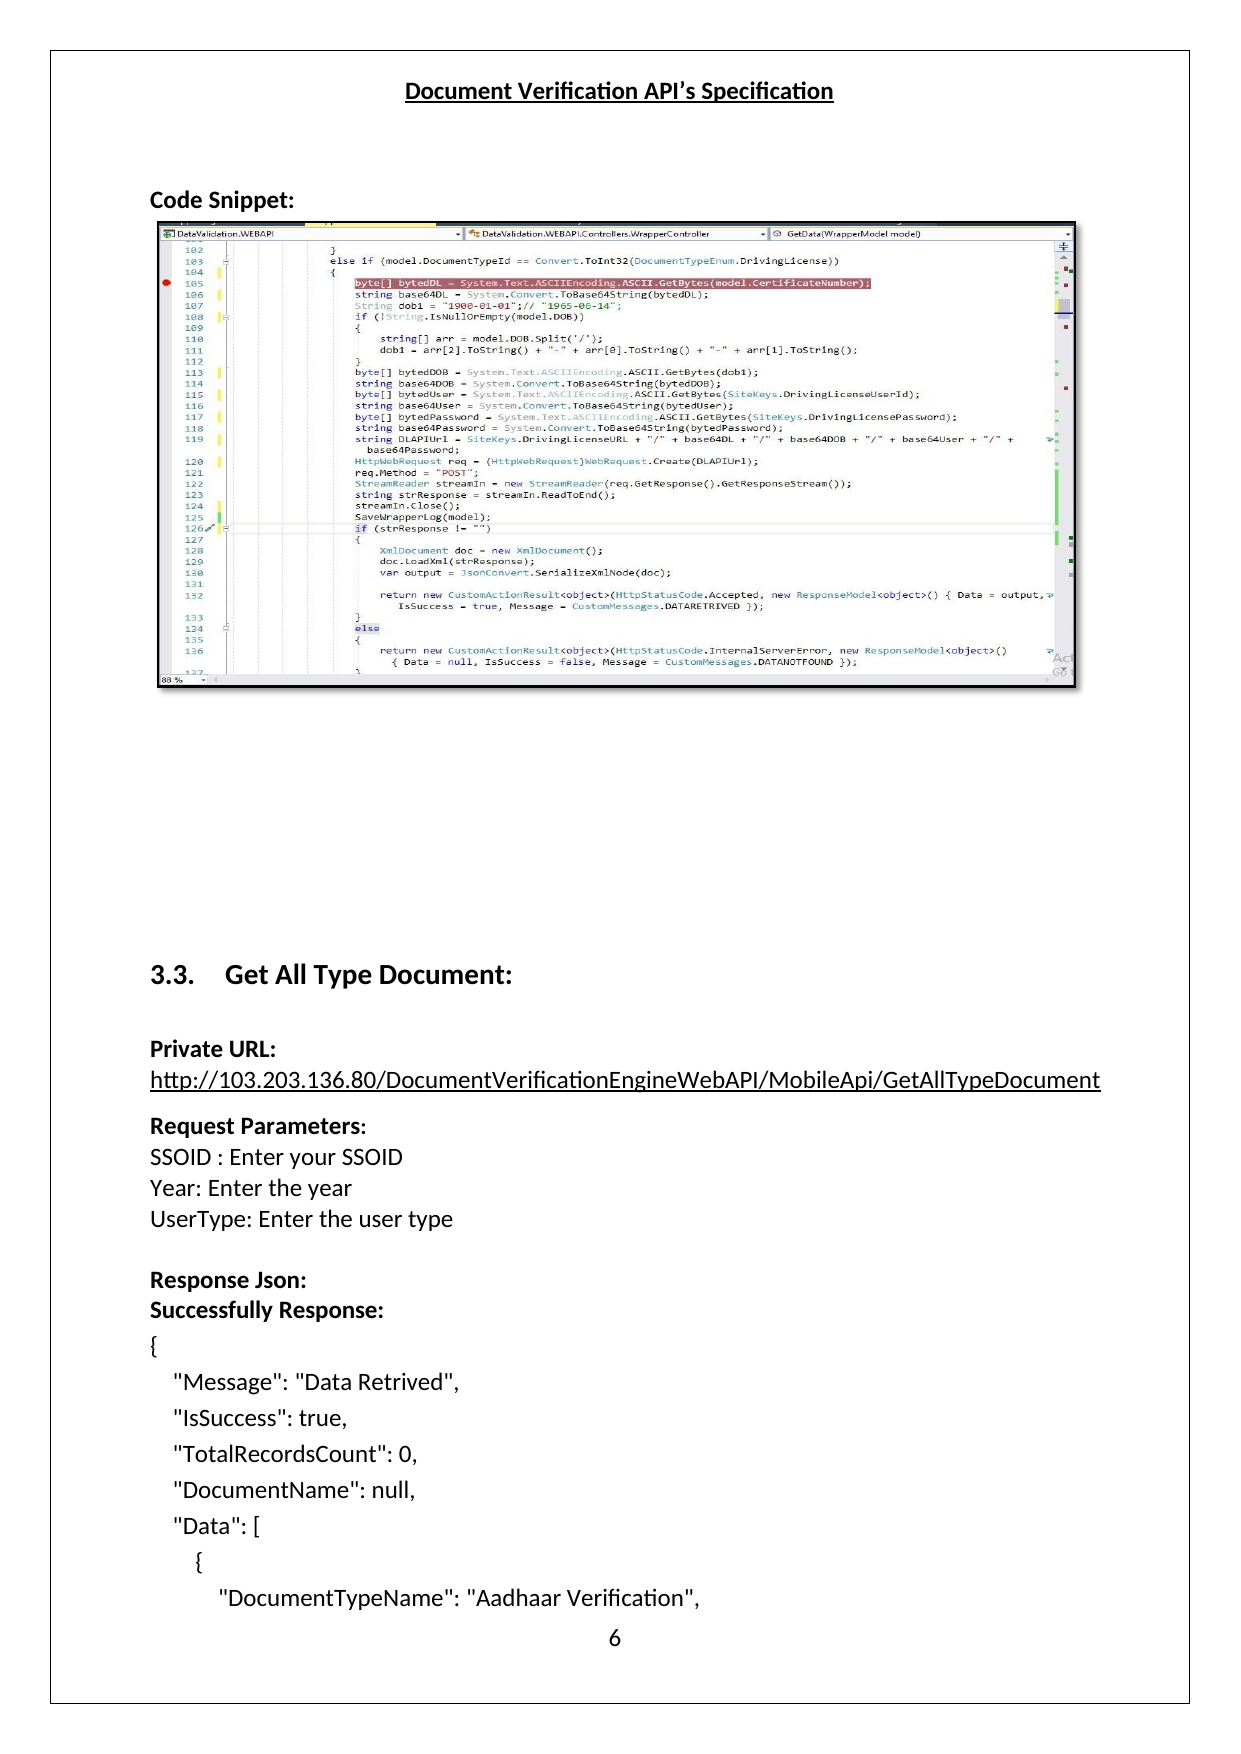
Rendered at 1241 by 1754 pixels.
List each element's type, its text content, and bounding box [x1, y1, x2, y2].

subtitle "TotalRecordsCount": 0, [150, 1438, 1121, 1469]
subtitle "Message": "Data Retrived", [150, 1366, 1121, 1397]
picture [155, 219, 1088, 698]
subtitle Get All Type Document: [150, 956, 1121, 991]
text Year: Enter the year [150, 1172, 1121, 1203]
subtitle { [150, 1331, 1121, 1361]
subtitle Request Parameters: [150, 1110, 1121, 1141]
subtitle Code Snippet: [150, 184, 1121, 214]
text Private URL: http://103.203.136.80/DocumentVerificationEngineWebAPI/MobileApi/GetAllTypeDocument [150, 1034, 1121, 1094]
subtitle "DocumentName": null, [150, 1474, 1121, 1505]
subtitle { [150, 1546, 1121, 1577]
subtitle Response Json: Successfully Response: [150, 1264, 398, 1325]
subtitle "DocumentTypeName": "Aadhaar Verification", [150, 1582, 1121, 1613]
text UserType: Enter the user type [150, 1203, 1121, 1233]
text SSOID : Enter your SSOID [150, 1141, 1121, 1172]
subtitle "Data": [ [150, 1510, 1121, 1541]
subtitle "IsSuccess": true, [150, 1402, 1121, 1433]
